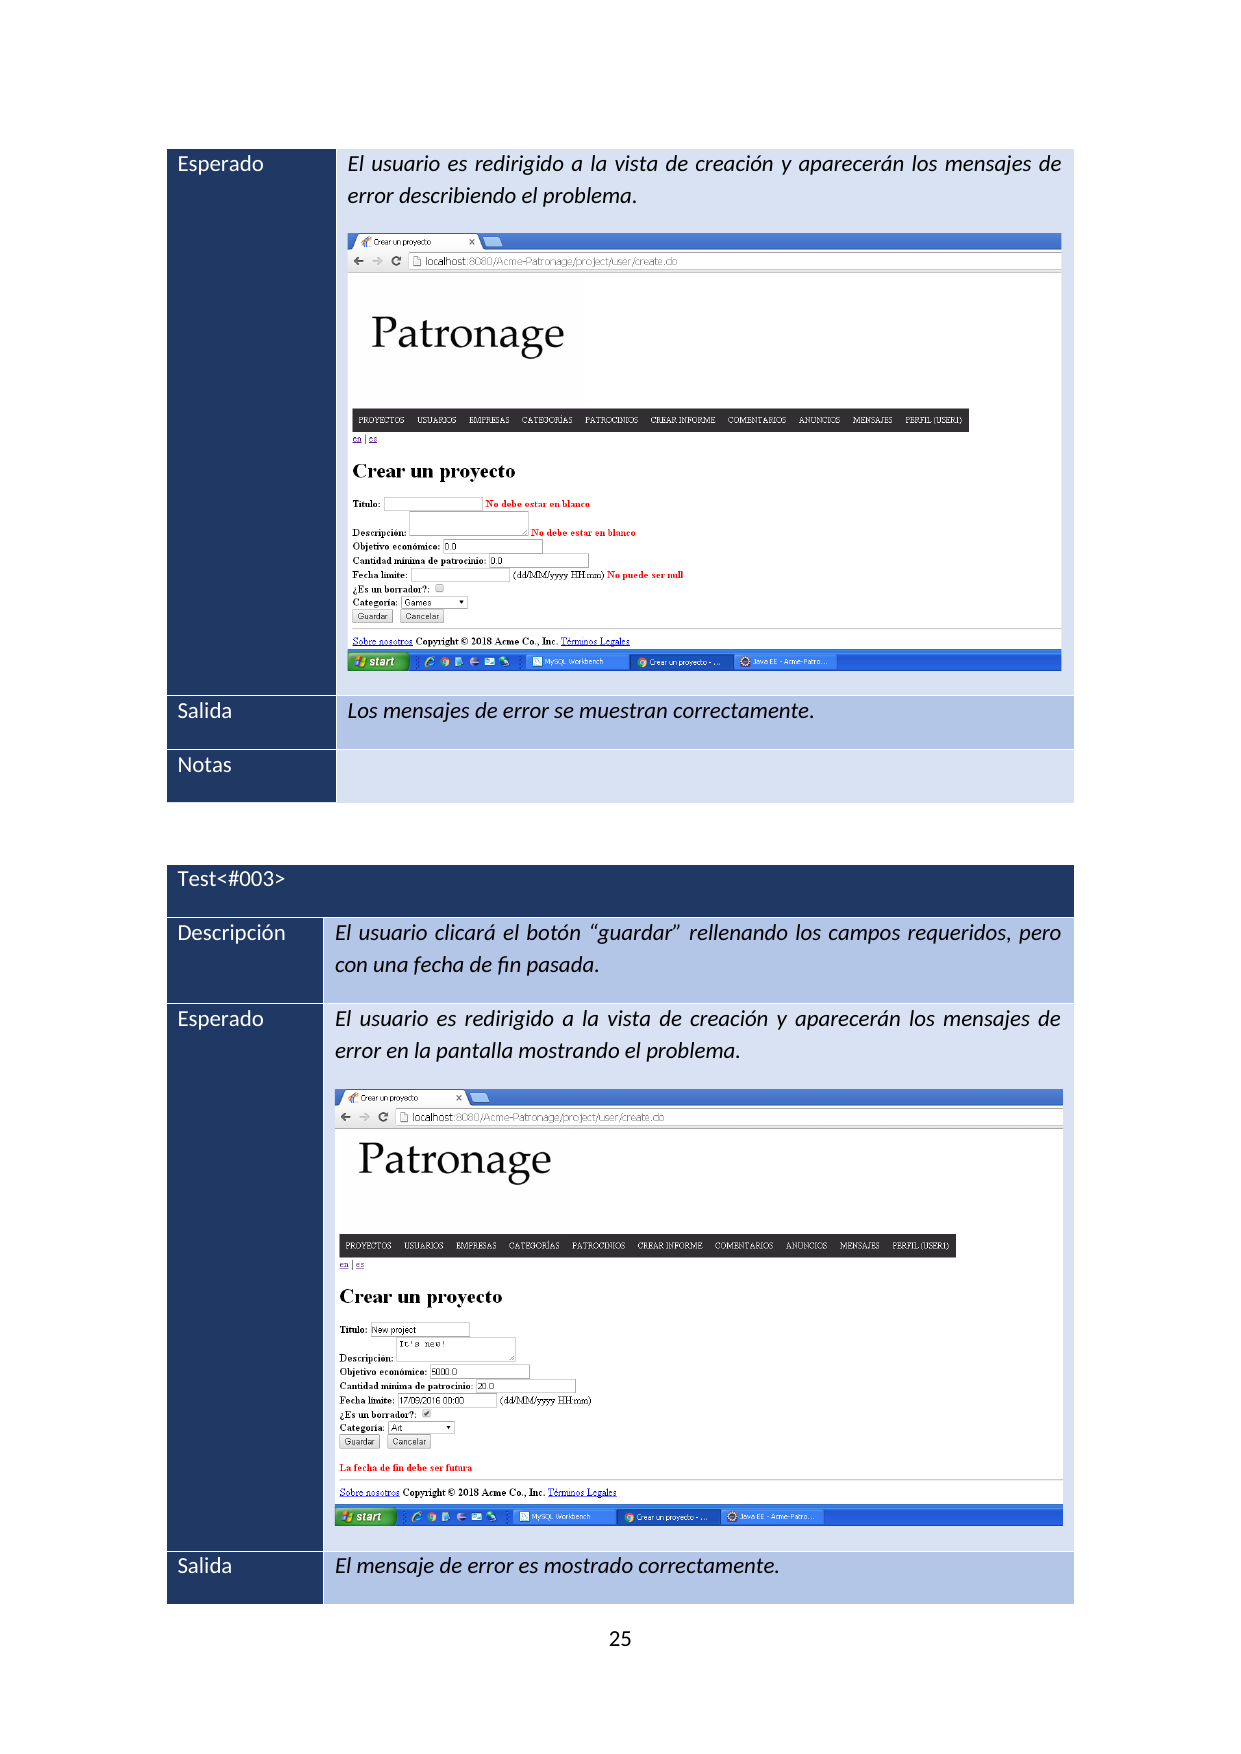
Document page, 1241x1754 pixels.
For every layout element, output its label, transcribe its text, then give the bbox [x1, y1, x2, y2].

table_cell [337, 750, 1074, 802]
table_cell Salida [167, 696, 336, 749]
table_cell Descripción [167, 918, 323, 1003]
picture [334, 1089, 1063, 1526]
table_cell Esperado [167, 149, 336, 695]
table_cell El usuario es redirigido a la vista de creación y aparecerán los mensajes de error en la pantalla mostrando el problema. [324, 1004, 1074, 1551]
table_cell El usuario clicará el botón “guardar” rellenando los campos requeridos, pero con una fecha de fin pasada. [324, 918, 1074, 1003]
picture [347, 233, 1062, 671]
table_cell Notas [167, 750, 336, 802]
table_cell Salida [167, 1552, 323, 1604]
table_cell Los mensajes de error se muestran correctamente. [337, 696, 1074, 749]
table_cell Esperado [167, 1004, 323, 1551]
table_cell El usuario es redirigido a la vista de creación y aparecerán los mensajes de error describiendo el problema. [337, 149, 1074, 695]
table_cell El mensaje de error es mostrado correctamente. [324, 1552, 1074, 1604]
table_header Test<#003> [167, 865, 1074, 917]
